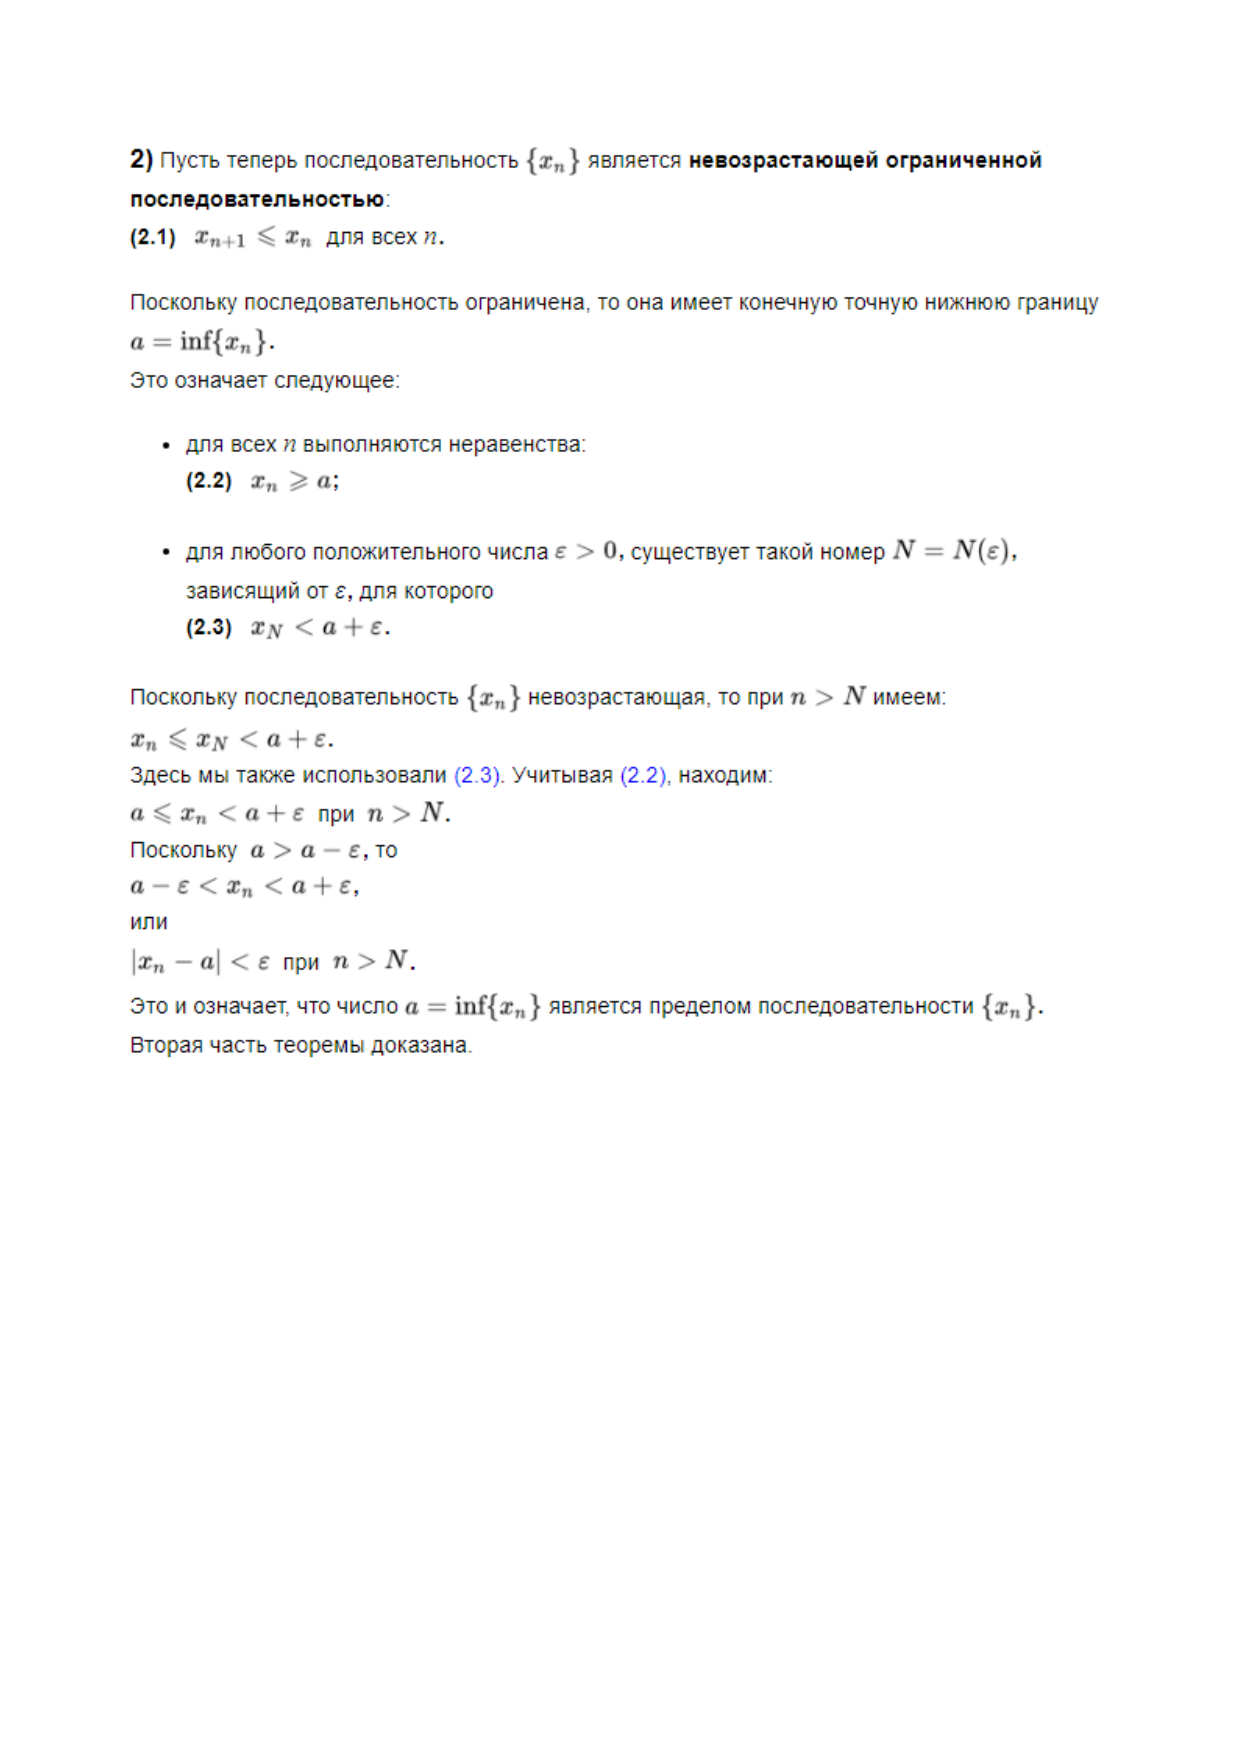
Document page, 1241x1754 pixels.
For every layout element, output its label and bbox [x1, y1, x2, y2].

picture [118, 118, 1123, 1084]
